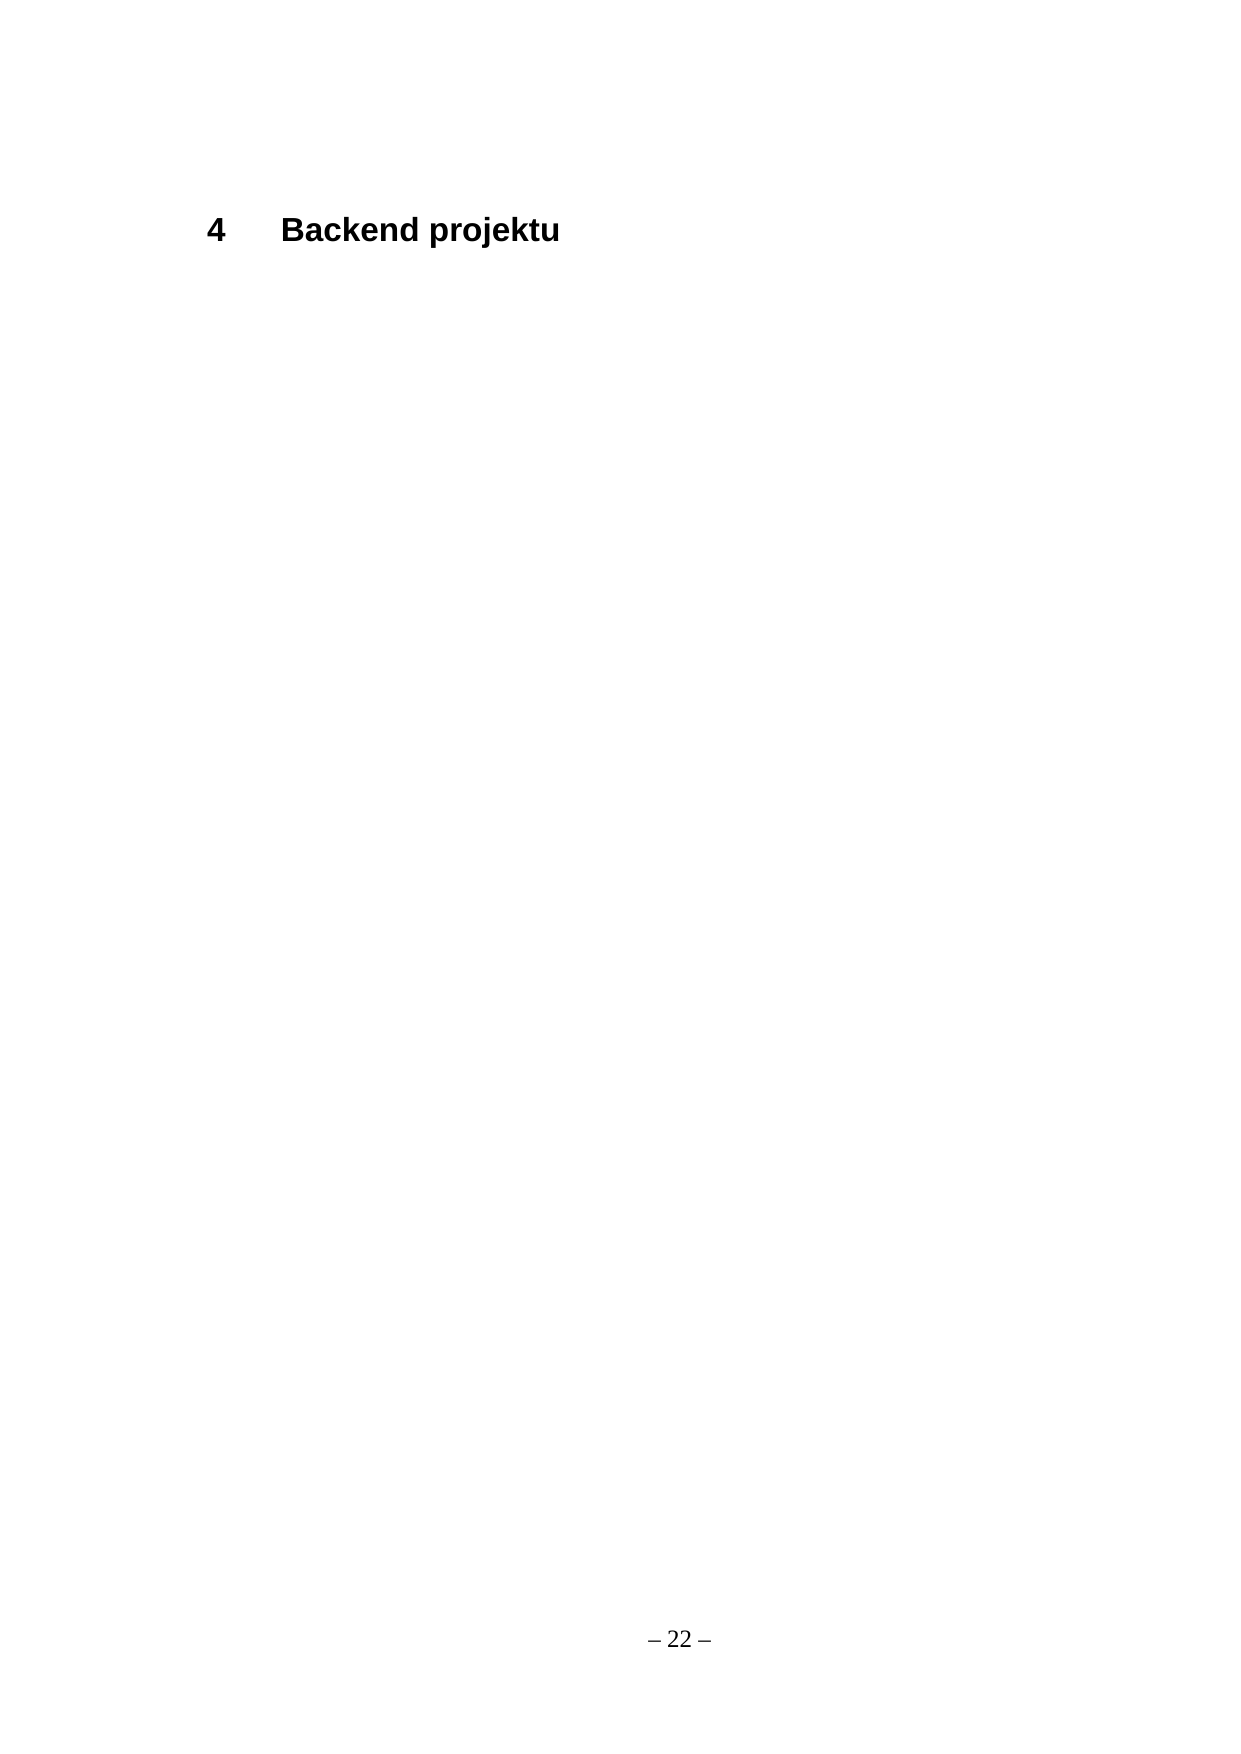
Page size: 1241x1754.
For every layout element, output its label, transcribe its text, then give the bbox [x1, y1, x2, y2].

subtitle Backend projektu [207, 210, 1122, 249]
